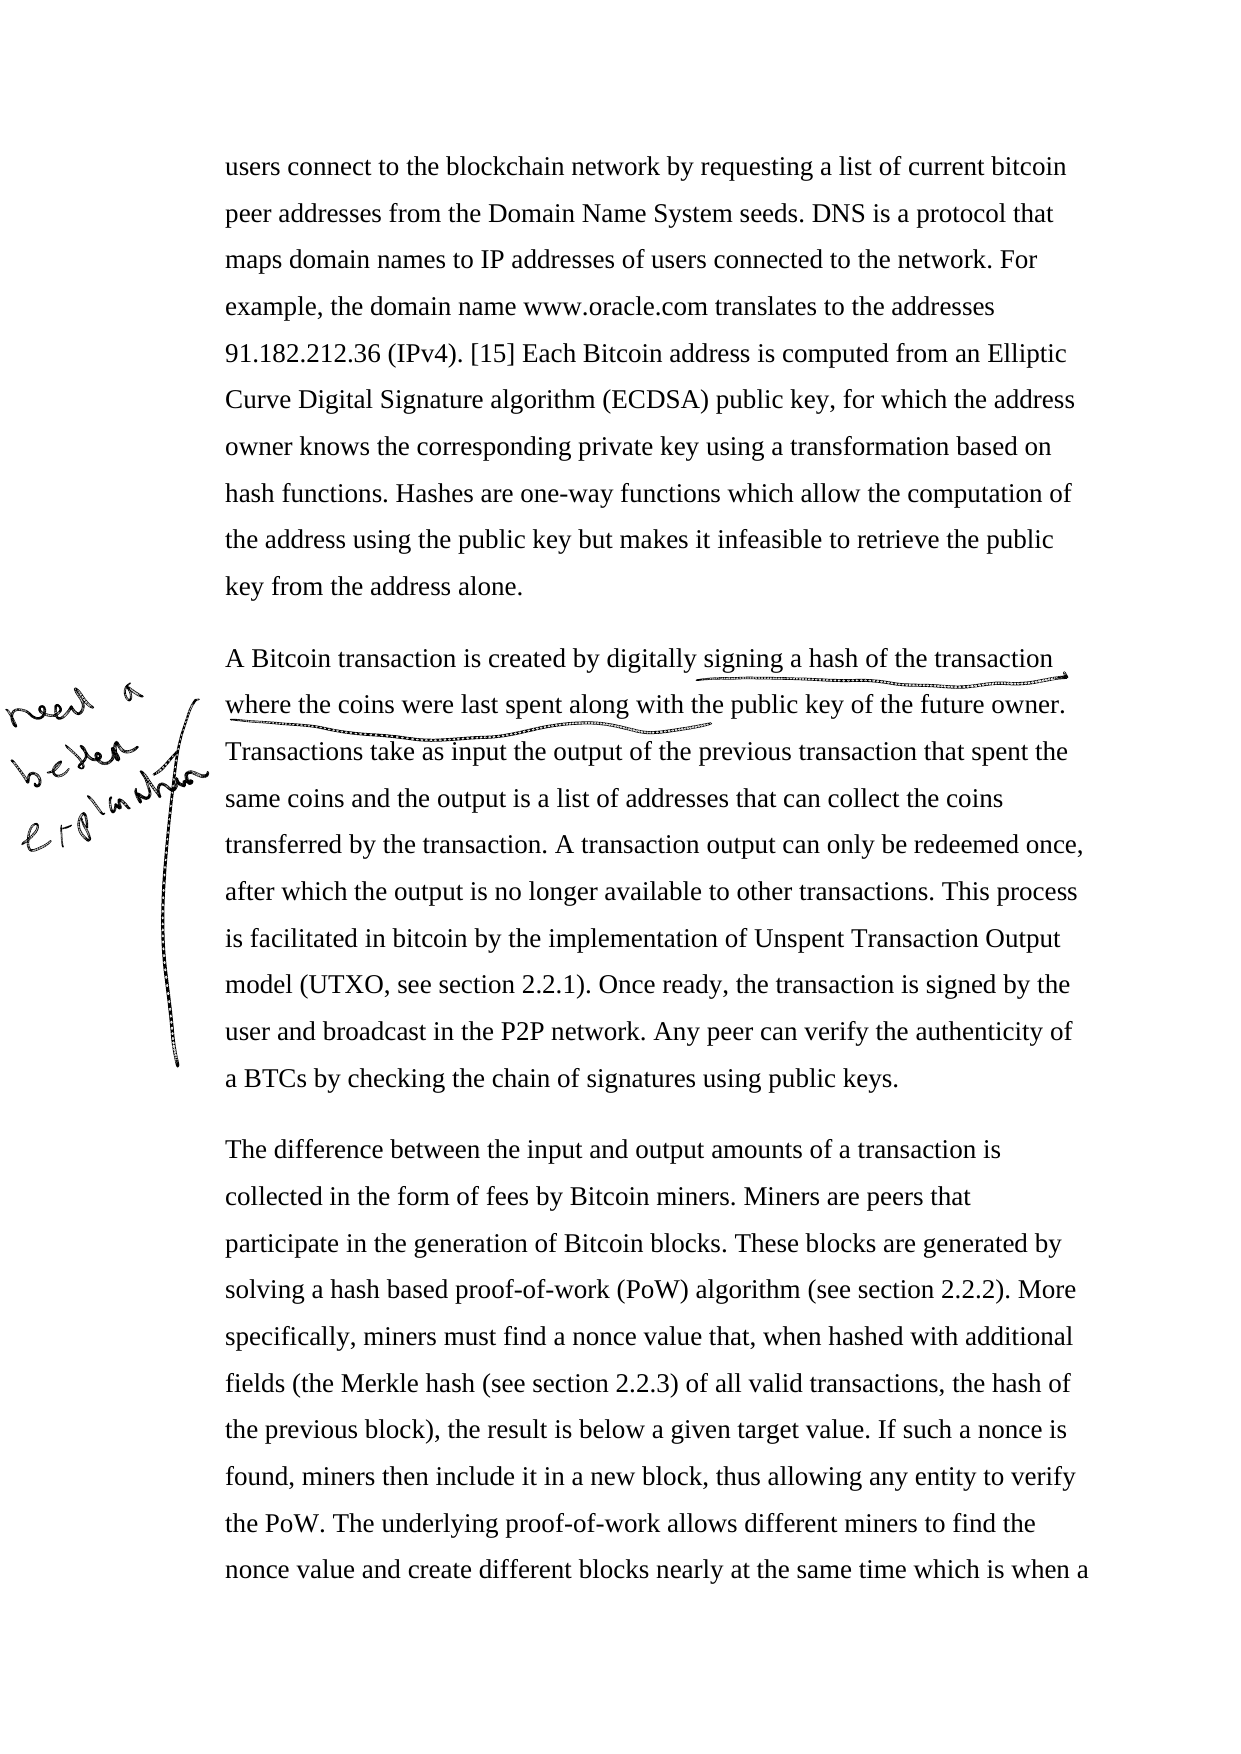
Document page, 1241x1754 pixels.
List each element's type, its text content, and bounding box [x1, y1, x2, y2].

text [225, 1133, 1090, 1584]
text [225, 150, 1090, 601]
text A Bitcoin transaction is created by digitally signing a hash of the transaction where the coins were last spent along with the public key of the future owner. Transactions take as input the output of the previous transaction that spent the same coins and the output is a list of addresses that can collect the coins transferred by the transaction. A transaction output can only be redeemed once, after which the output is no longer available to other transactions. This process is facilitated in bitcoin by the implementation of Unspent Transaction Output model (UTXO, see section 2.2.1). Once ready, the transaction is signed by the user and broadcast in the P2P network. Any peer can verify the authenticity of a BTCs by checking the chain of signatures using public keys. [225, 642, 1090, 1093]
